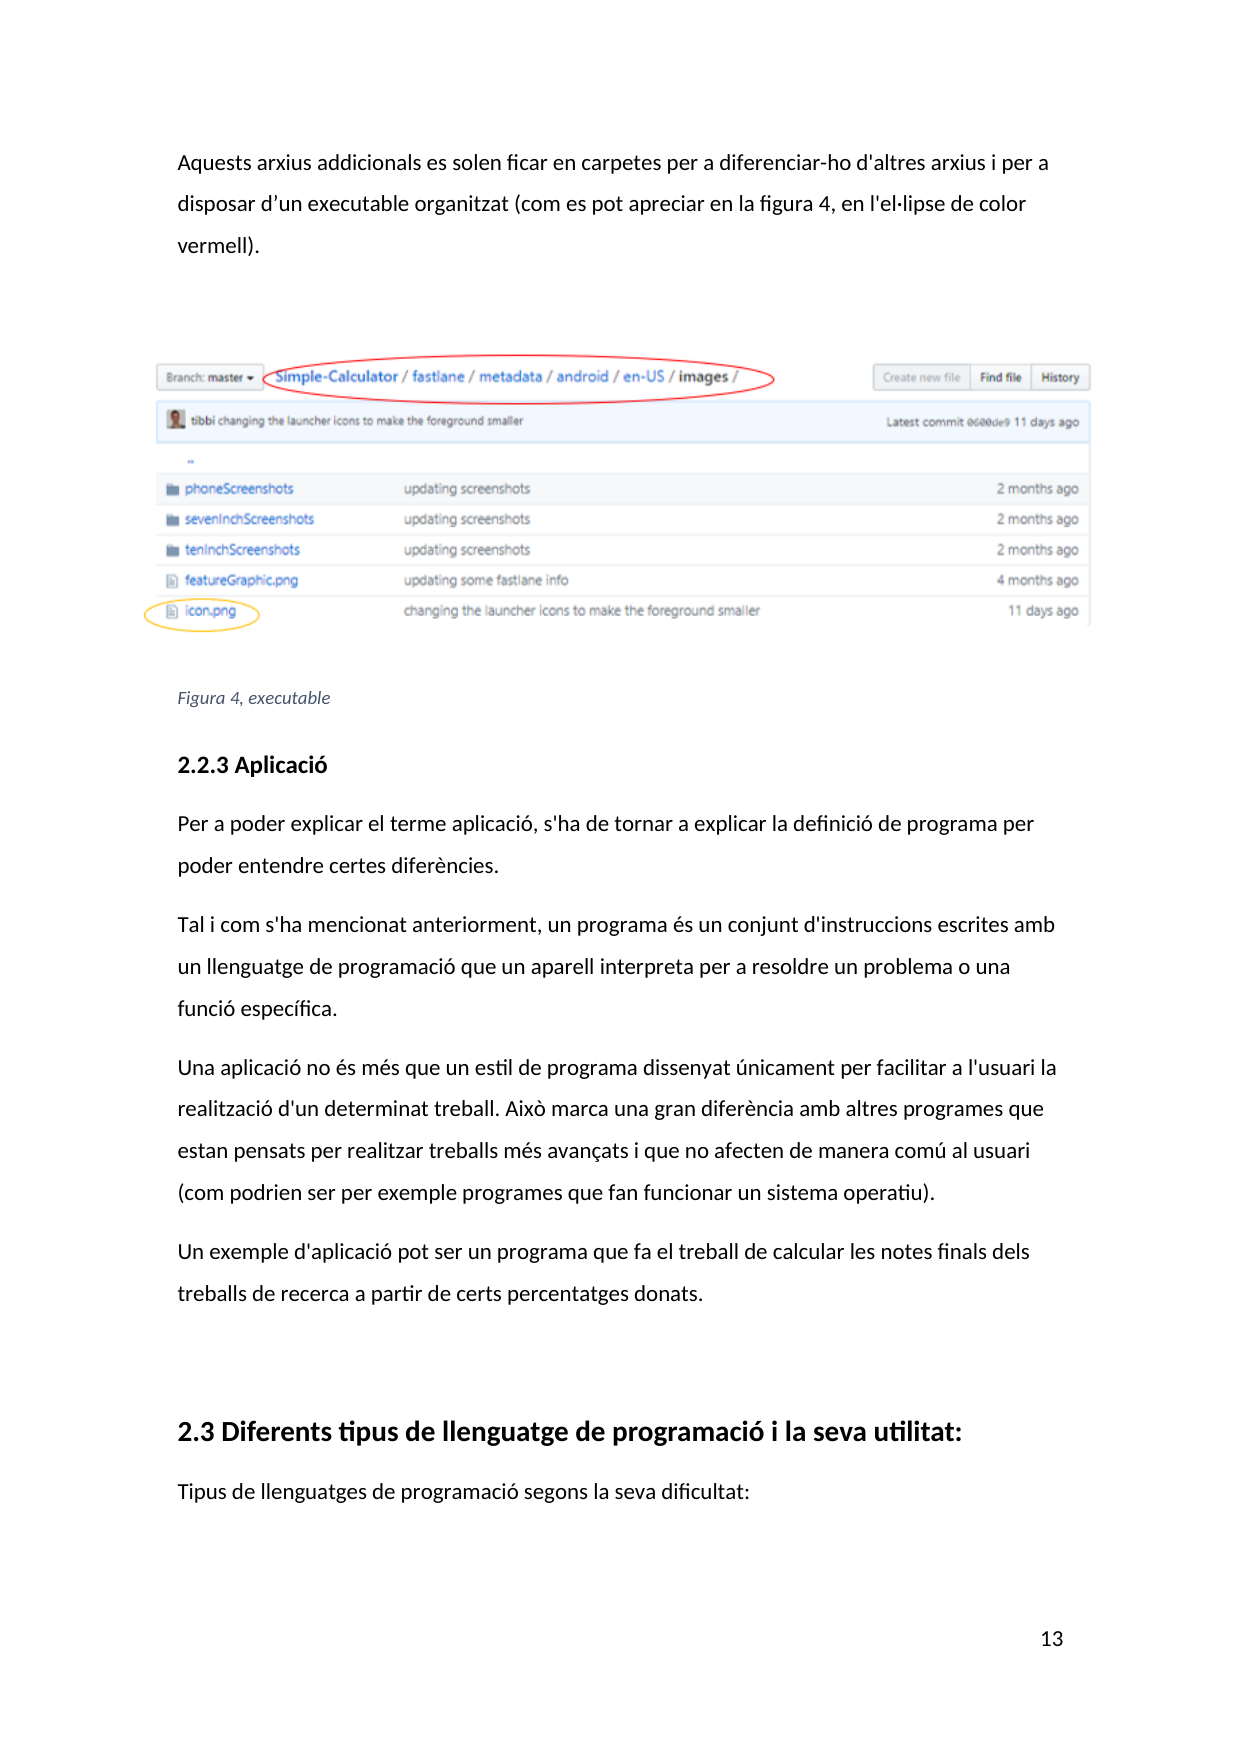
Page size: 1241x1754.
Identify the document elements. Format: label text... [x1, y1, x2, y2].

subtitle 2.2.3 Aplicació [177, 750, 1063, 780]
text Per a poder explicar el terme aplicació, s'ha de tornar a explicar la definició de programa per poder entendre certes diferències. [177, 809, 1063, 879]
text Aquests arxius addicionals es solen ficar en carpetes per a diferenciar-ho d'altres arxius i per a disposar d’un executable organitzat (com es pot apreciar en la figura 4, en l'el·lipse de color vermell). [177, 148, 1063, 259]
text Tipus de llenguatges de programació segons la seva dificultat: [177, 1477, 1063, 1506]
text Una aplicació no és més que un estil de programa dissenyat únicament per facilitar a l'usuari la realització d'un determinat treball. Això marca una gran diferència amb altres programes que estan pensats per realitzar treballs més avançats i que no afecten de manera comú al usuari (com podrien ser per exemple programes que fan funcionar un sistema operatiu). [177, 1053, 1063, 1207]
subtitle 2.3 Diferents tipus de llenguatge de programació i la seva utilitat: [177, 1413, 1063, 1448]
text Tal i com s'ha mencionat anteriorment, un programa és un conjunt d'instruccions escrites amb un llenguatge de programació que un aparell interpreta per a resoldre un problema o una funció específica. [177, 910, 1063, 1022]
text Un exemple d'aplicació pot ser un programa que fa el treball de calcular les notes finals dels treballs de recerca a partir de certs percentatges donats. [177, 1237, 1063, 1307]
picture [138, 344, 1102, 643]
text Figura 4, executable [177, 643, 1063, 709]
